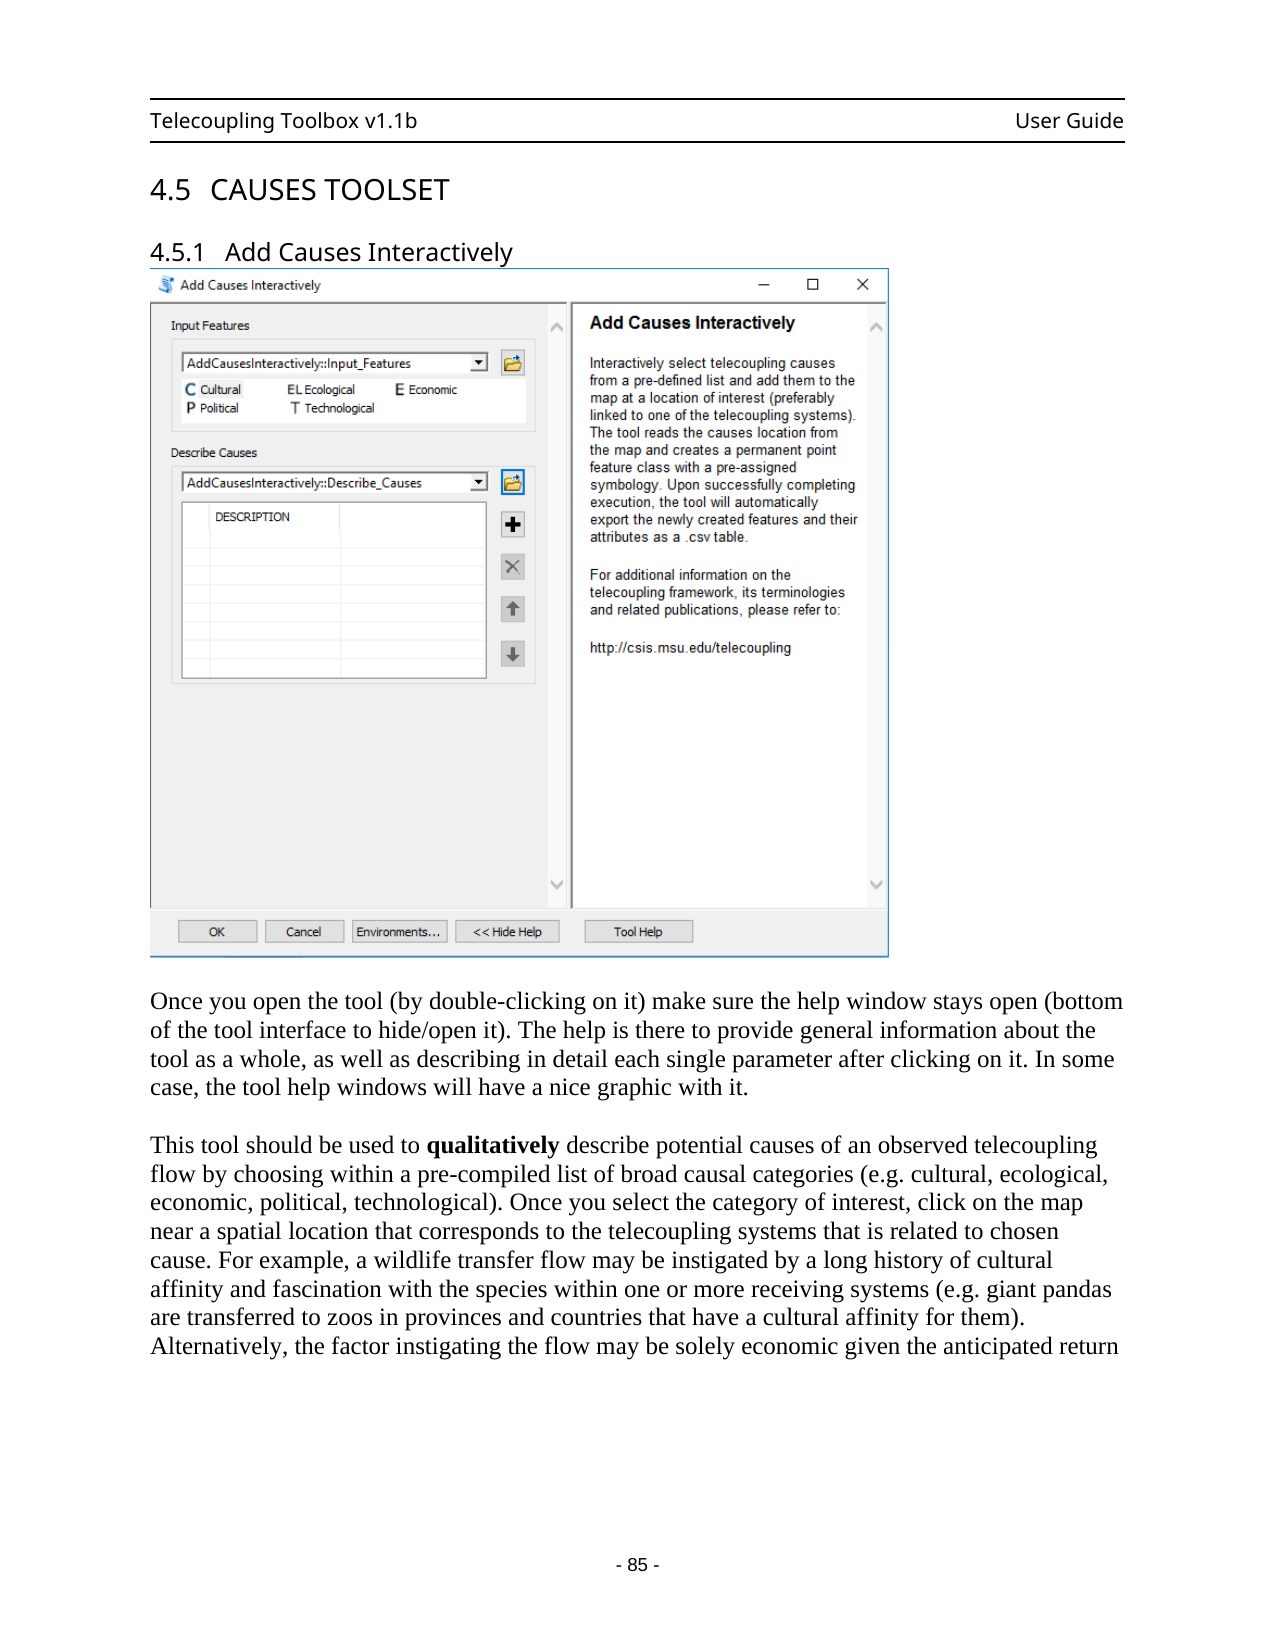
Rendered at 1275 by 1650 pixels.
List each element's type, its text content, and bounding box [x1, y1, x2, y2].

text Once you open the tool (by double-clicking on it) make sure the help window stays open (bottom of the tool interface to hide/open it). The help is there to provide general information about the tool as a whole, as well as describing in detail each single parameter after clicking on it. In some case, the tool help windows will have a nice graphic with it. [150, 986, 1125, 1101]
subtitle CAUSES Toolset [150, 169, 1125, 209]
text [150, 1130, 1125, 1360]
subtitle Add Causes Interactively [150, 234, 1125, 268]
picture [150, 268, 889, 958]
